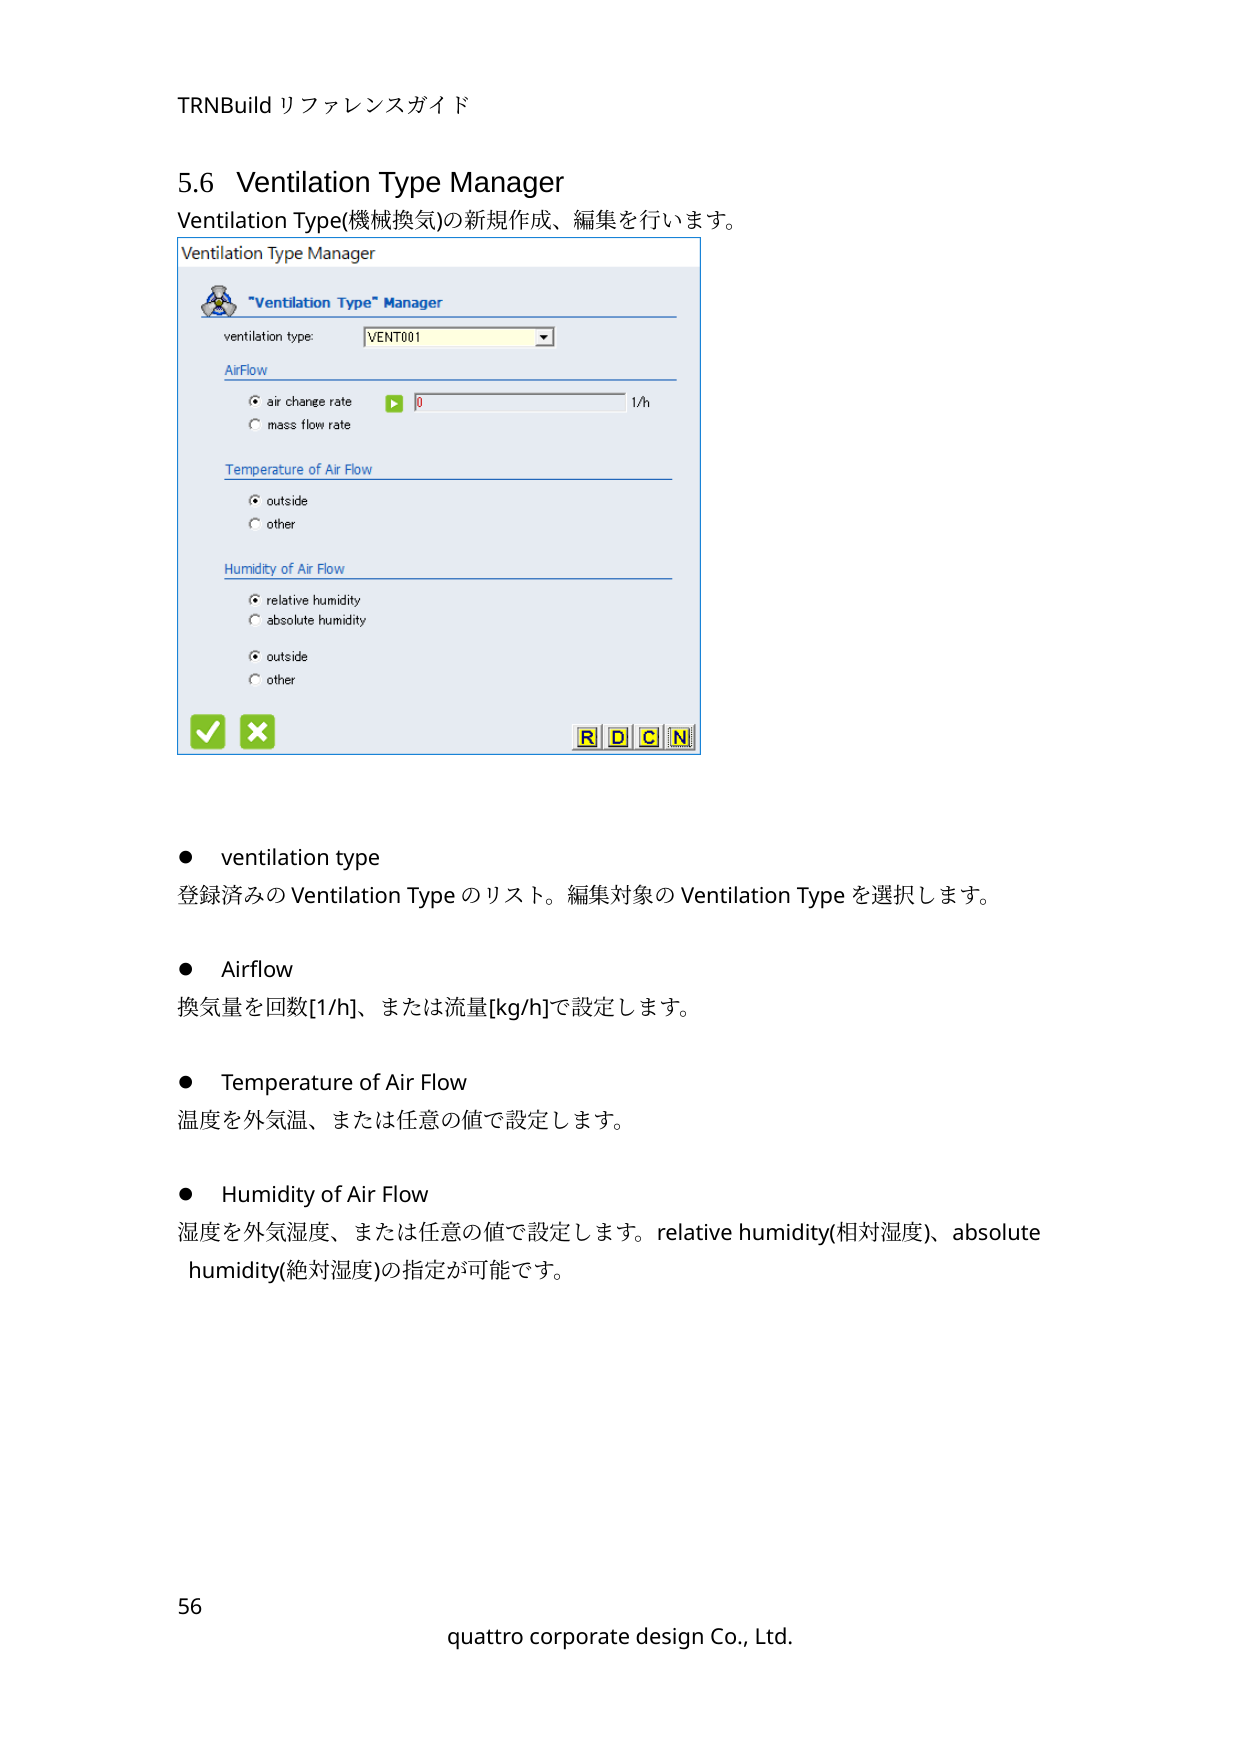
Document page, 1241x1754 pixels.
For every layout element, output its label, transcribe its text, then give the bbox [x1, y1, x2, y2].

list Temperature of Air Flow [177, 1063, 1063, 1100]
text 換気量を回数[1/h]、または流量[kg/h]で設定します。 [177, 988, 1063, 1025]
text 湿度を外気湿度、または任意の値で設定します。relative humidity(相対湿度)、absolute humidity(絶対湿度)の指定が可能です。 [177, 1213, 1063, 1288]
text Ventilation Type Manager [177, 163, 1063, 200]
text 登録済みのVentilation Typeのリスト。編集対象のVentilation Typeを選択します。 [177, 875, 1063, 913]
list ventilation type [177, 838, 1063, 875]
list Humidity of Air Flow [177, 1175, 1063, 1213]
picture [177, 238, 701, 755]
list Airflow [177, 950, 1063, 988]
text 温度を外気温、または任意の値で設定します。 [177, 1100, 1063, 1138]
text Ventilation Type(機械換気)の新規作成、編集を行います。 [177, 200, 1063, 238]
